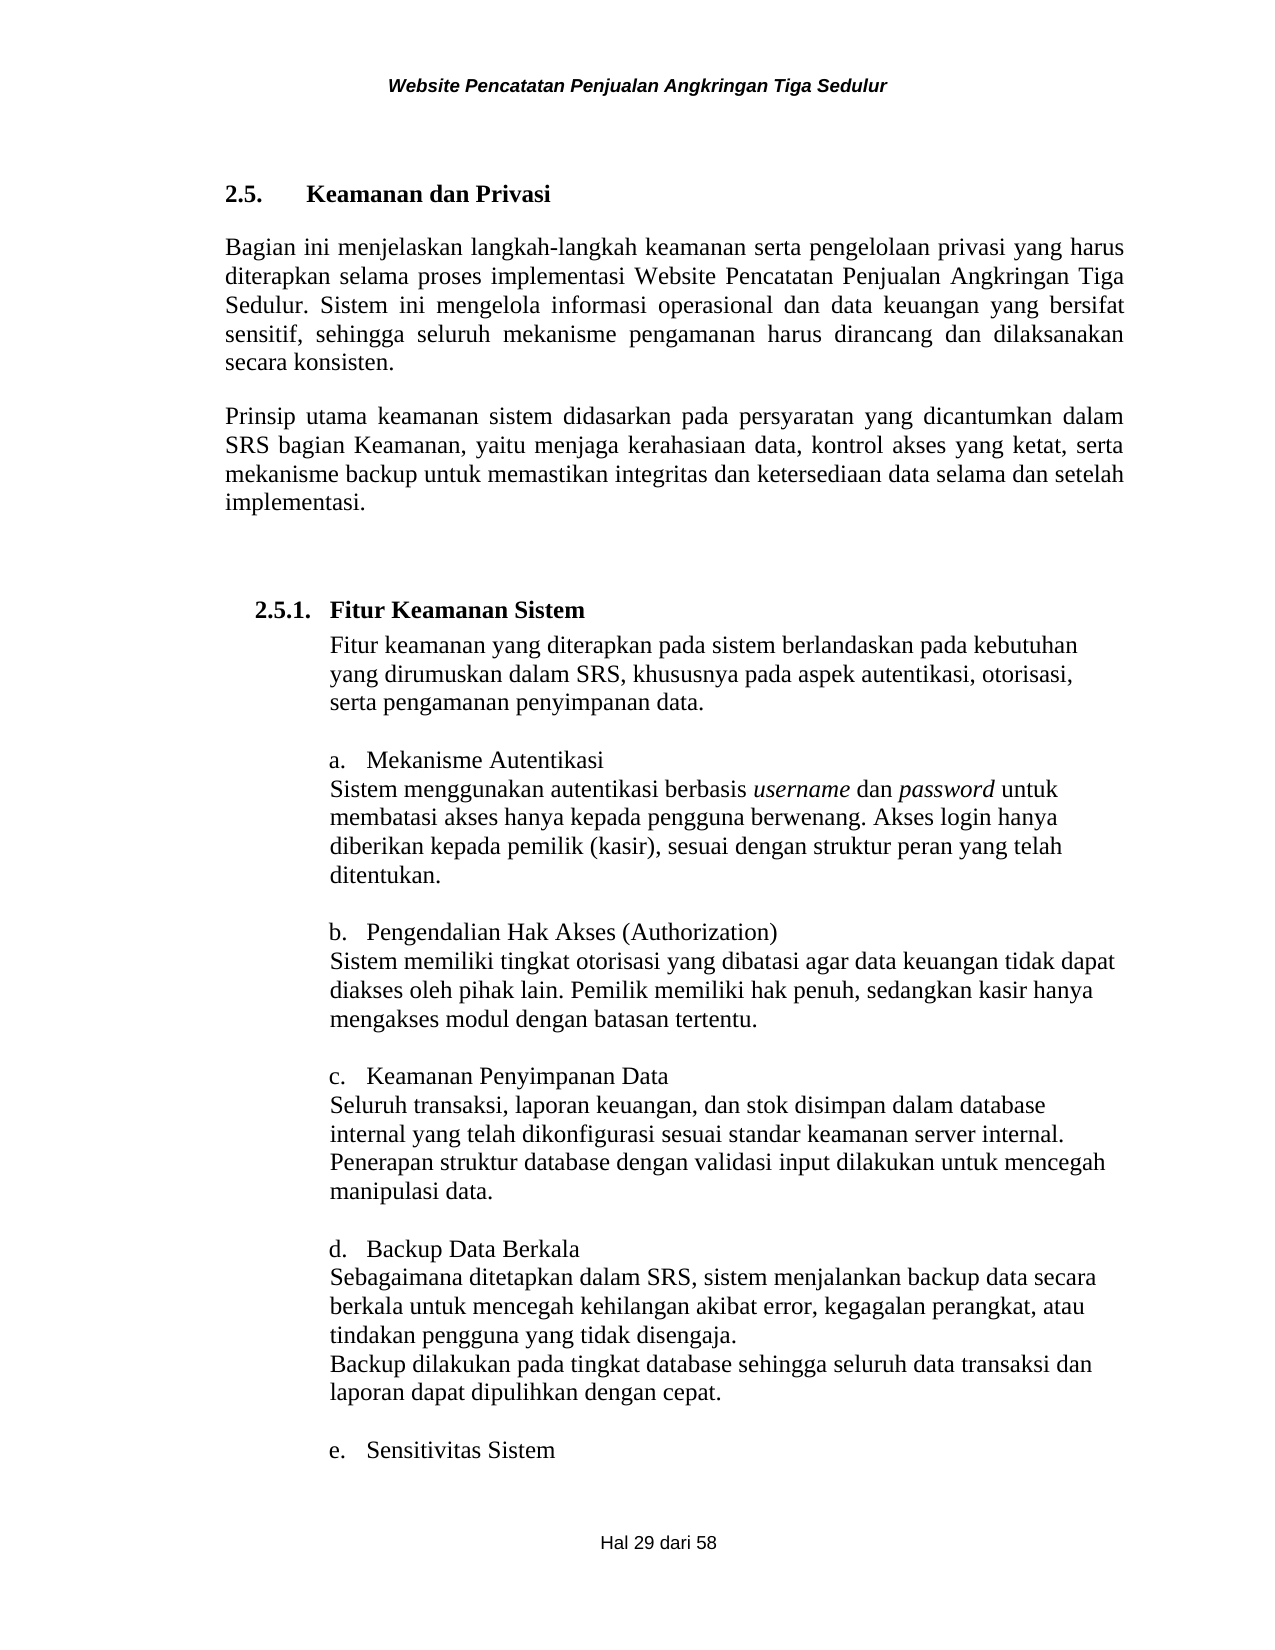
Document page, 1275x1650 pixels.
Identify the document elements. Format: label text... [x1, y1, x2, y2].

subtitle Fitur Keamanan Sistem [254, 595, 1125, 624]
list Keamanan Penyimpanan Data [328, 1061, 1125, 1090]
text Prinsip utama keamanan sistem didasarkan pada persyaratan yang dicantumkan dalam SRS bagian Keamanan, yaitu menjaga kerahasiaan data, kontrol akses yang ketat, serta mekanisme backup untuk memastikan integritas dan ketersediaan data selama dan setelah implementasi. [225, 401, 1125, 516]
list Sensitivitas Sistem [328, 1435, 1125, 1464]
text Sistem menggunakan autentikasi berbasis username dan password untuk membatasi akses hanya kepada pengguna berwenang. Akses login hanya diberikan kepada pemilik (kasir), sesuai dengan struktur peran yang telah ditentukan. [329, 774, 1125, 889]
subtitle Keamanan dan Privasi [225, 179, 1125, 207]
text Fitur keamanan yang diterapkan pada sistem berlandaskan pada kebutuhan yang dirumuskan dalam SRS, khususnya pada aspek autentikasi, otorisasi, serta pengamanan penyimpanan data. [329, 630, 1125, 716]
text Bagian ini menjelaskan langkah-langkah keamanan serta pengelolaan privasi yang harus diterapkan selama proses implementasi Website Pencatatan Penjualan Angkringan Tiga Sedulur. Sistem ini mengelola informasi operasional dan data keuangan yang bersifat sensitif, sehingga seluruh mekanisme pengamanan harus dirancang dan dilaksanakan secara konsisten. [225, 232, 1125, 376]
text Sistem memiliki tingkat otorisasi yang dibatasi agar data keuangan tidak dapat diakses oleh pihak lain. Pemilik memiliki hak penuh, sedangkan kasir hanya mengakses modul dengan batasan tertentu. [329, 946, 1125, 1032]
list Pengendalian Hak Akses (Authorization) [328, 917, 1125, 946]
list Backup Data Berkala [328, 1234, 1125, 1262]
text Seluruh transaksi, laporan keuangan, dan stok disimpan dalam database internal yang telah dikonfigurasi sesuai standar keamanan server internal. Penerapan struktur database dengan validasi input dilakukan untuk mencegah manipulasi data. [329, 1090, 1125, 1205]
text Sebagaimana ditetapkan dalam SRS, sistem menjalankan backup data secara berkala untuk mencegah kehilangan akibat error, kegagalan perangkat, atau tindakan pengguna yang tidak disengaja. Backup dilakukan pada tingkat database sehingga seluruh data transaksi dan laporan dapat dipulihkan dengan cepat. [329, 1262, 1125, 1406]
list Mekanisme Autentikasi [328, 745, 1125, 774]
